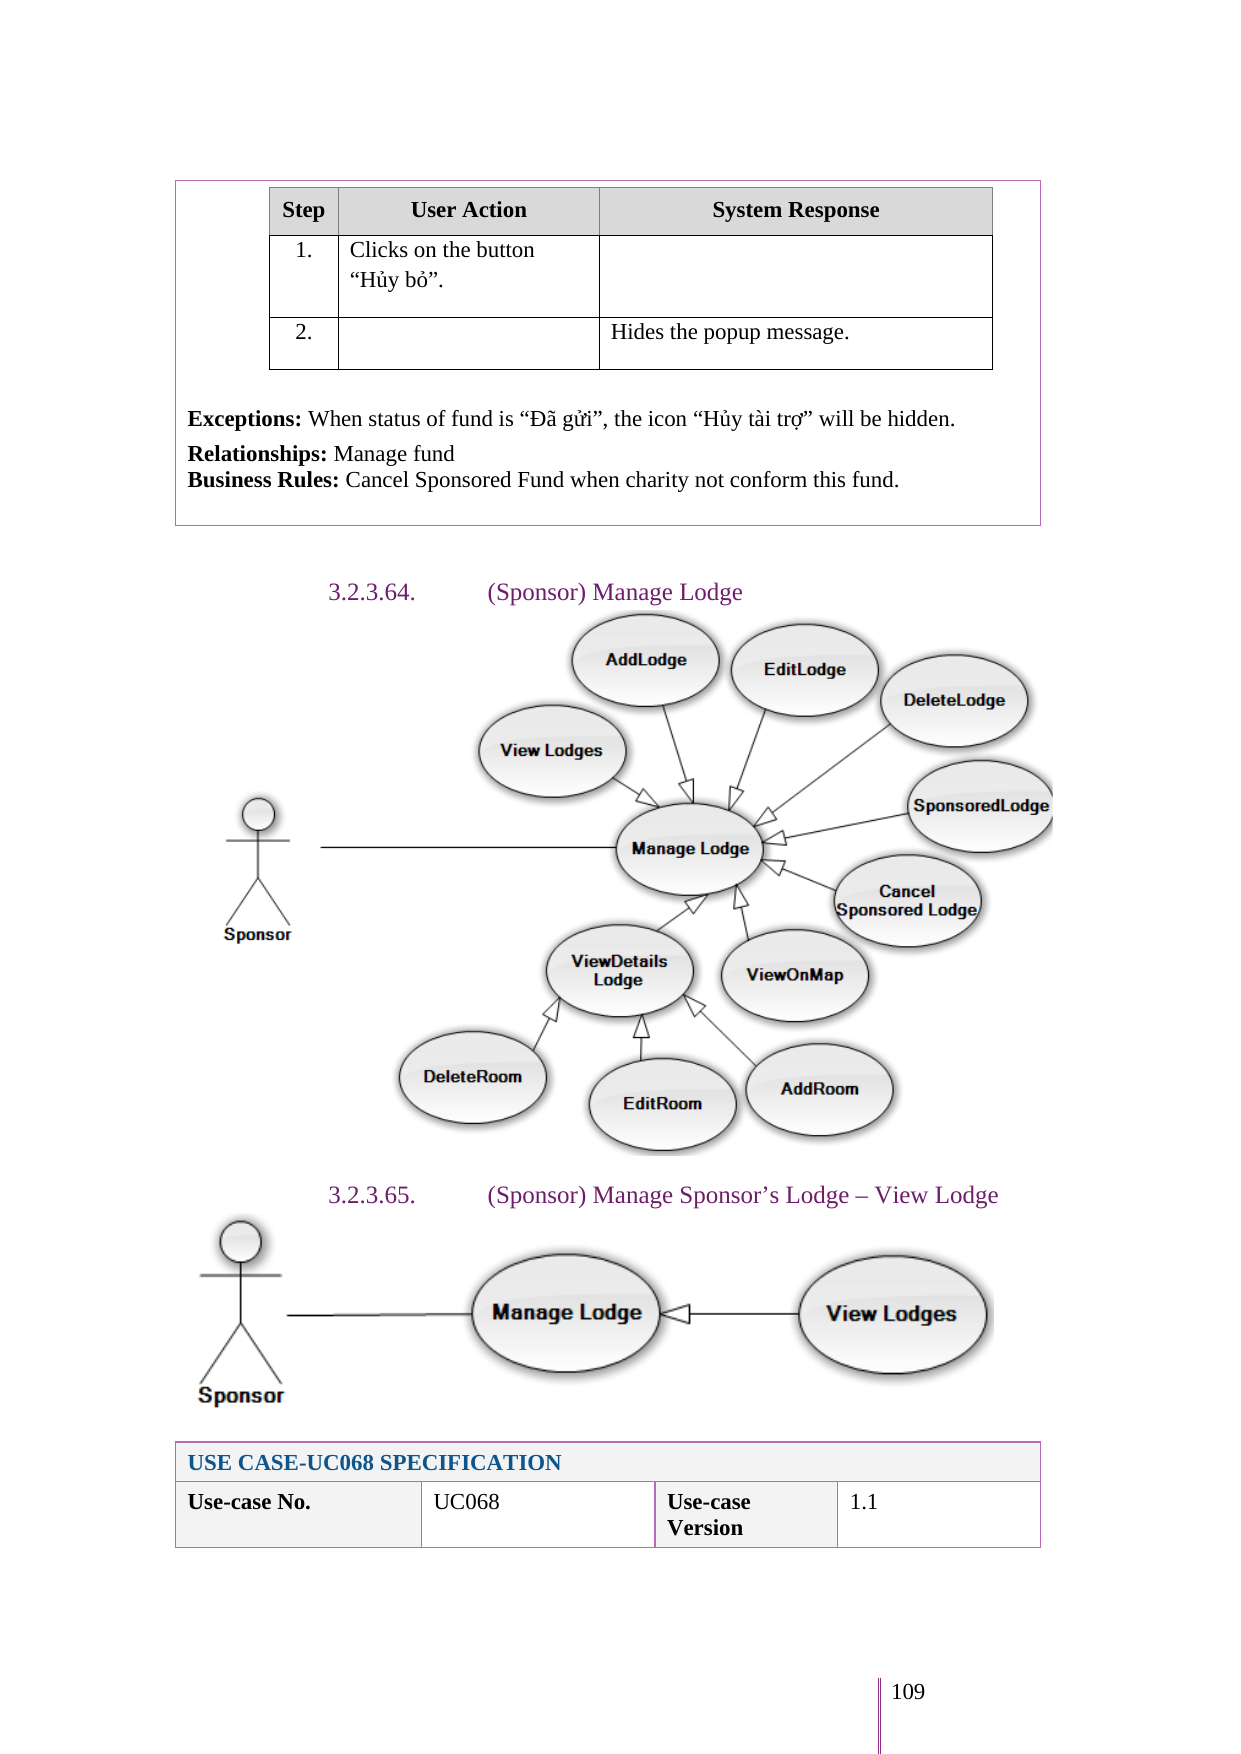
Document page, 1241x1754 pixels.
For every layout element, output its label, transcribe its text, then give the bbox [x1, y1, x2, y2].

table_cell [176, 181, 1040, 525]
table_cell Use-case No. [176, 1482, 421, 1547]
table_header USE CASE-UC068 SPECIFICATION [176, 1443, 1040, 1481]
table_cell 1.1 [838, 1482, 1040, 1547]
subtitle (Sponsor) Manage Sponsor’s Lodge – View Lodge [328, 1181, 1053, 1209]
picture [187, 1213, 994, 1417]
picture [187, 610, 1053, 1156]
subtitle (Sponsor) Manage Lodge [328, 577, 1053, 606]
table_cell UC068 [422, 1482, 654, 1547]
table_cell Use-case Version [656, 1482, 837, 1547]
